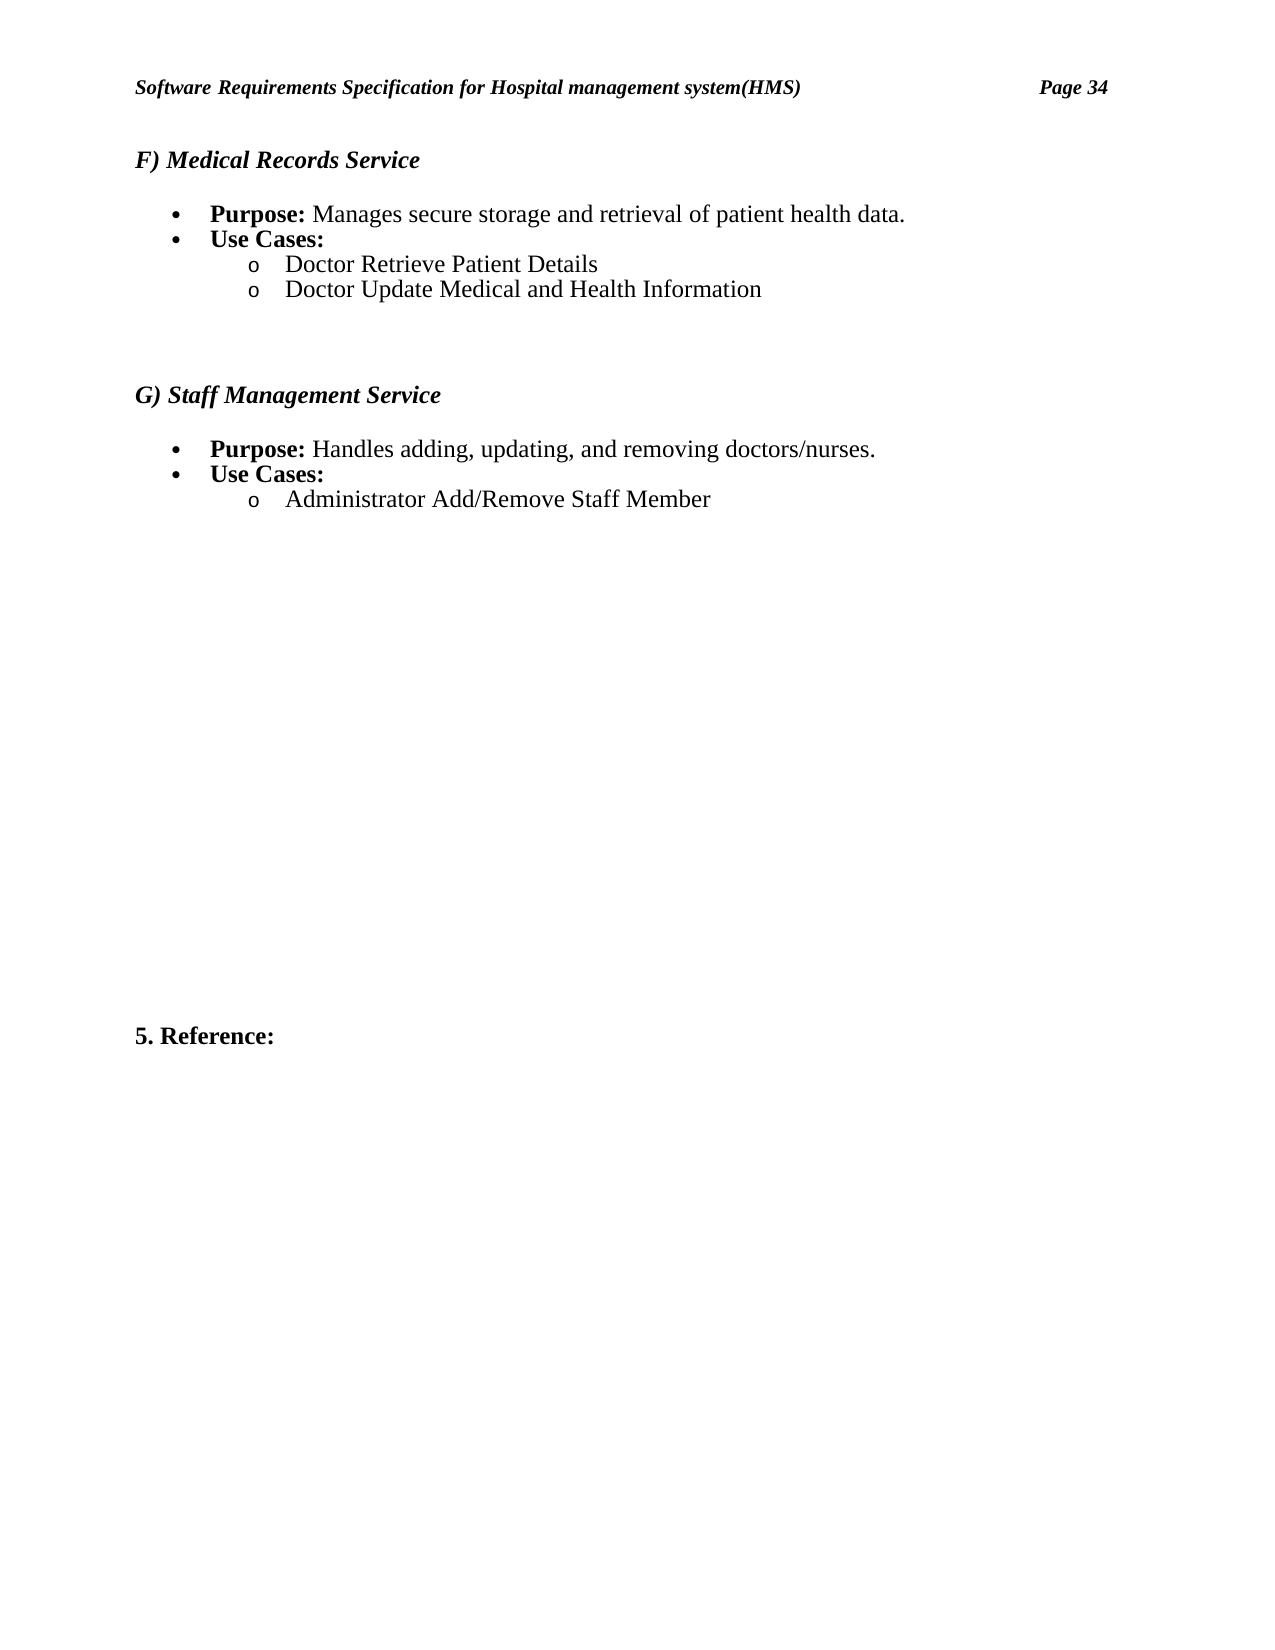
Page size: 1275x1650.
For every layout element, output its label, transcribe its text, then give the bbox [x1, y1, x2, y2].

list Purpose: Manages secure storage and retrieval of patient health data. [172, 202, 1140, 227]
subtitle Reference: [135, 1021, 1140, 1049]
list Administrator Add/Remove Staff Member [247, 487, 1140, 512]
subtitle Staff Management Service [135, 385, 209, 408]
list Purpose: Handles adding, updating, and removing doctors/nurses. [172, 437, 1140, 462]
list Doctor Update Medical and Health Information [247, 277, 1140, 302]
subtitle Staff Management Service [212, 385, 1140, 408]
list Use Cases: [172, 227, 1140, 252]
subtitle Medical Records Service [135, 150, 1140, 173]
list Use Cases: [172, 462, 1140, 487]
list Doctor Retrieve Patient Details [247, 252, 1140, 277]
